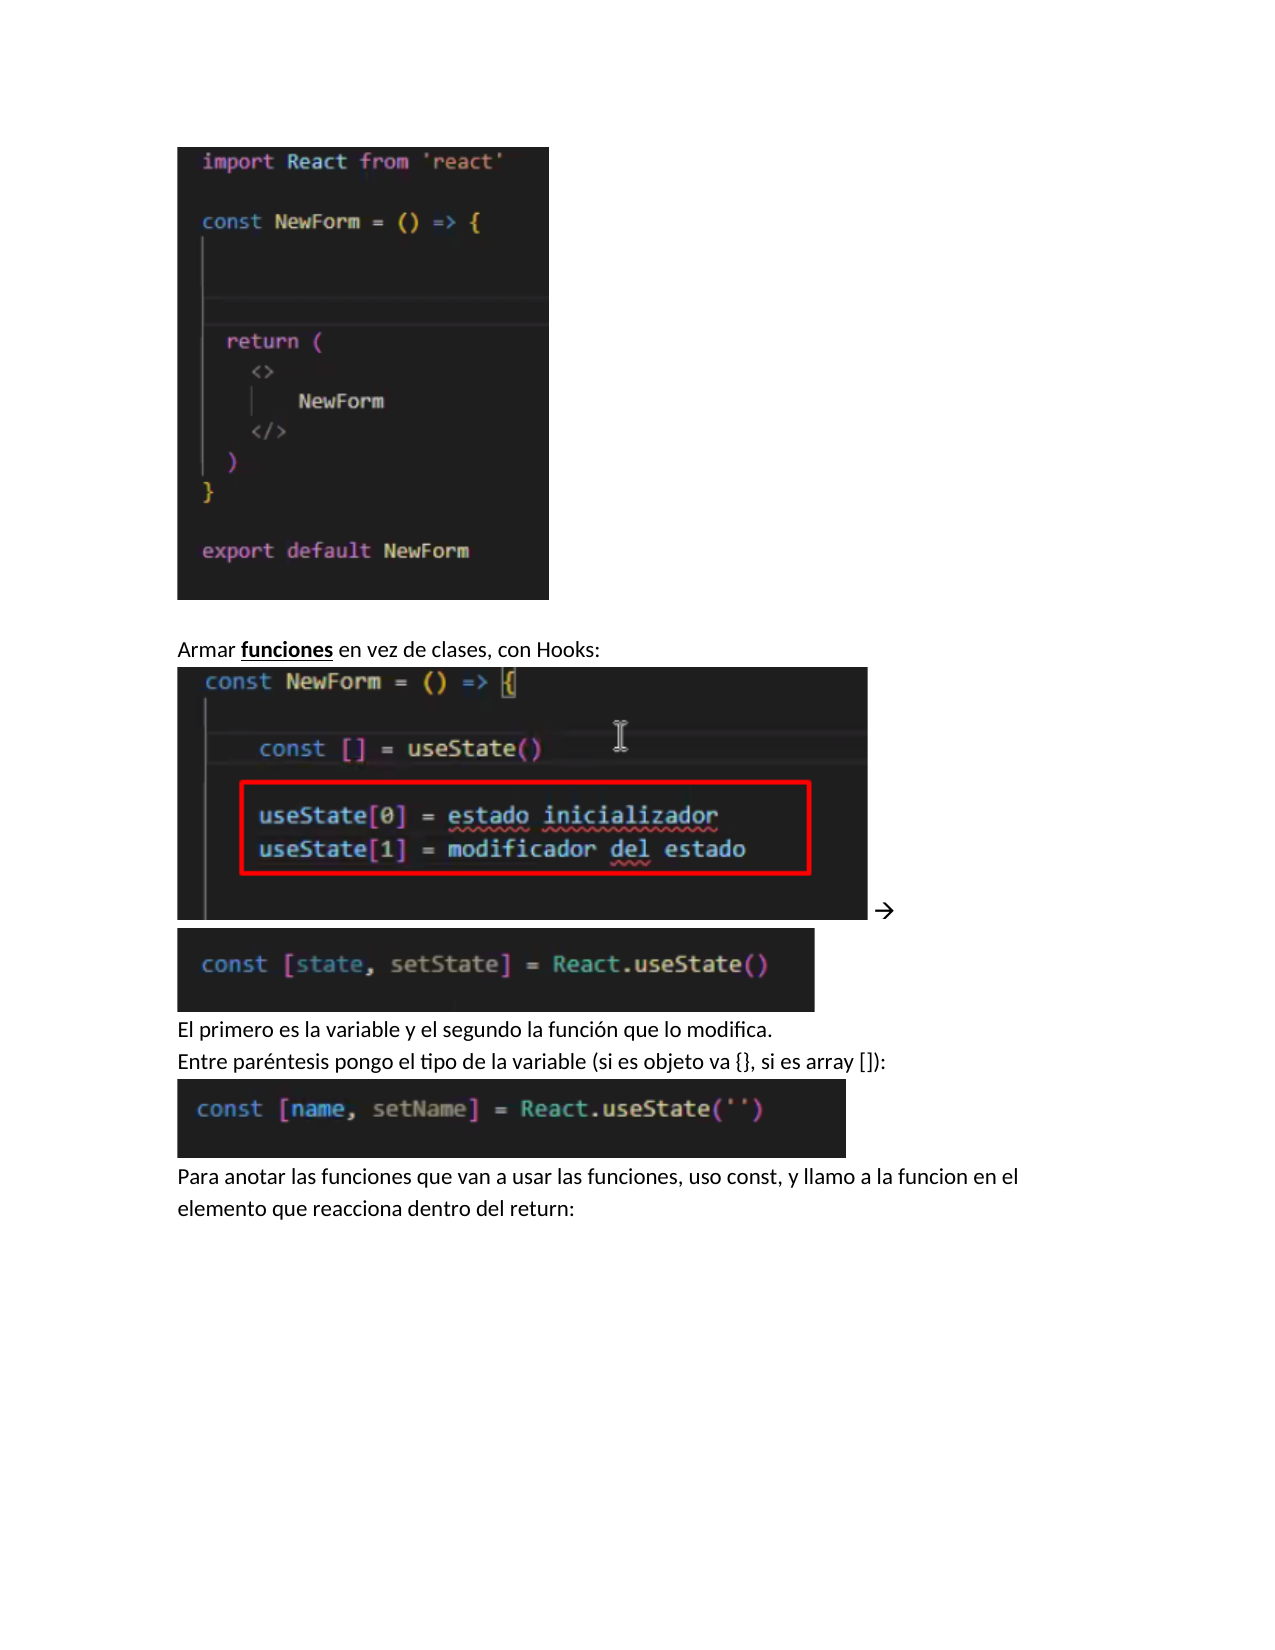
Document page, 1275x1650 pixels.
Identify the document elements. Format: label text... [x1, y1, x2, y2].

picture [177, 147, 549, 600]
text Armar funciones en vez de clases, con Hooks: [177, 636, 1098, 663]
text El primero es la variable y el segundo la función que lo modifica. [177, 1015, 1098, 1043]
picture [177, 667, 868, 920]
picture [177, 928, 815, 1012]
text Para anotar las funciones que van a usar las funciones, uso const, y llamo a la funcion en el elemento que reacciona dentro del return: [177, 1162, 1098, 1222]
picture [177, 1079, 846, 1158]
